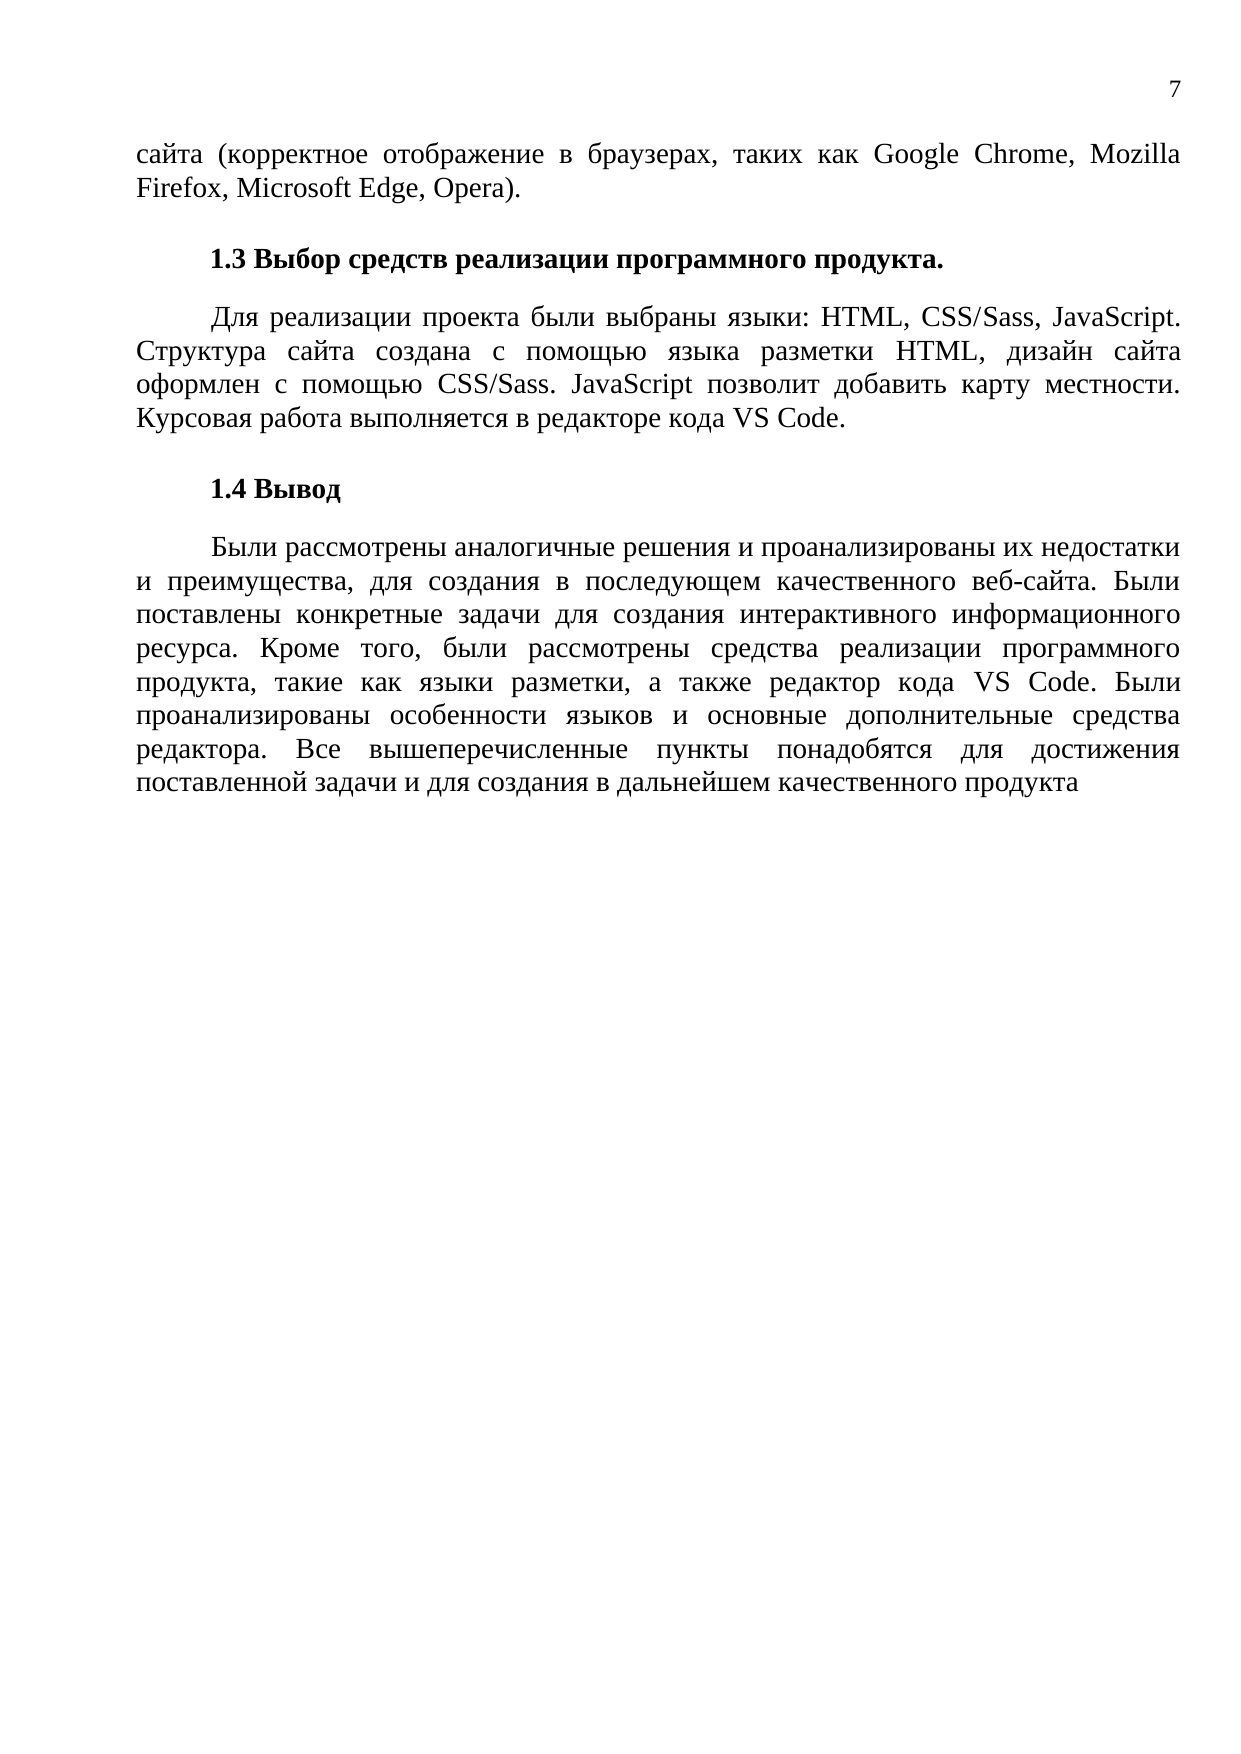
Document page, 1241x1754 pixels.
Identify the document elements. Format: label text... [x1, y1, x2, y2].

subtitle 1.3 Выбор средств реализации программного продукта. [136, 241, 1181, 274]
subtitle 1.4 Вывод [136, 471, 1181, 504]
text Были рассмотрены аналогичные решения и проанализированы их недостатки и преимущества, для создания в последующем качественного веб-сайта. Были поставлены конкретные задачи для создания интерактивного информационного ресурса. Кроме того, были рассмотрены средства реализации программного продукта, такие как языки разметки, а также редактор кода VS Code. Были проанализированы особенности языков и основные дополнительные средства редактора. Все вышеперечисленные пункты понадобятся для достижения поставленной задачи и для создания в дальнейшем качественного продукта [136, 529, 1181, 798]
text Для реализации проекта были выбраны языки: HTML, CSS/Sass, JavaScript. Структура сайта создана с помощью языка разметки HTML, дизайн сайта оформлен с помощью CSS/Sass. JavaScript позволит добавить карту местности. Курсовая работа выполняется в редакторе кода VS Code. [136, 299, 1181, 433]
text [136, 136, 1181, 203]
